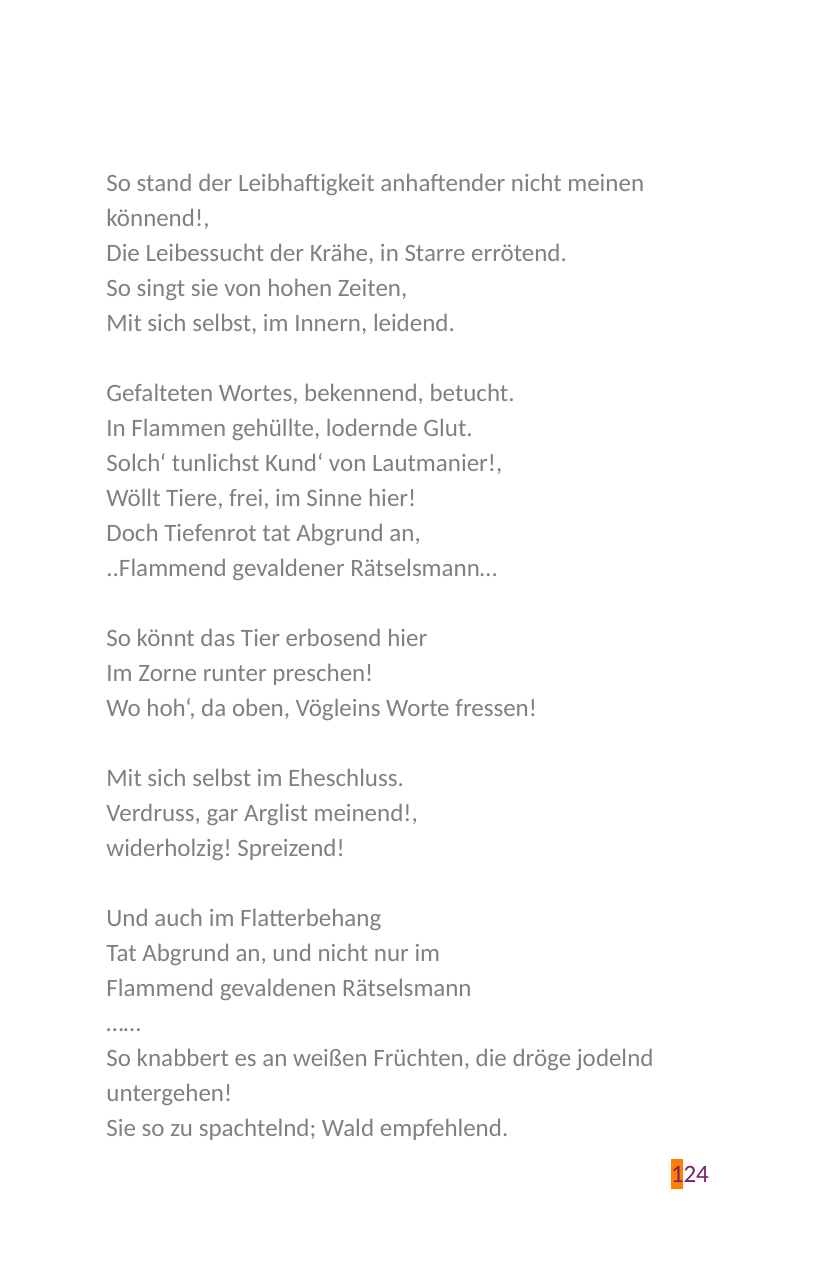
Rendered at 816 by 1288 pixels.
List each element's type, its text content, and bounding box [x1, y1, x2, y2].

text Flammend gevaldenen Rätselsmann [106, 972, 709, 1002]
text ..Flammend gevaldener Rätselsmann… [106, 552, 709, 582]
text Sie so zu spachtelnd; Wald empfehlend. [106, 1112, 709, 1142]
text So könnt das Tier erbosend hier [106, 622, 709, 652]
text Solch‘ tunlichst Kund‘ von Lautmanier!, [106, 447, 709, 477]
text Mit sich selbst im Eheschluss. [106, 762, 709, 792]
text Tat Abgrund an, und nicht nur im [106, 937, 709, 967]
text Verdruss, gar Arglist meinend!, [106, 797, 709, 827]
text Gefalteten Wortes, bekennend, betucht. [106, 377, 709, 407]
text Doch Tiefenrot tat Abgrund an, [106, 517, 709, 547]
text widerholzig! Spreizend! [106, 832, 709, 862]
text Mit sich selbst, im Innern, leidend. [106, 307, 709, 337]
text In Flammen gehüllte, lodernde Glut. [106, 412, 709, 442]
text So knabbert es an weißen Früchten, die dröge jodelnd untergehen! [106, 1042, 709, 1107]
text So stand der Leibhaftigkeit anhaftender nicht meinen könnend!, [106, 167, 709, 232]
text Im Zorne runter preschen! [106, 657, 709, 687]
text Und auch im Flatterbehang [106, 902, 709, 932]
text Wöllt Tiere, frei, im Sinne hier! [106, 482, 709, 512]
text Die Leibessucht der Krähe, in Starre errötend. [106, 237, 709, 267]
text …… [106, 1007, 709, 1037]
text Wo hoh‘, da oben, Vögleins Worte fressen! [106, 692, 709, 722]
text So singt sie von hohen Zeiten, [106, 272, 709, 302]
